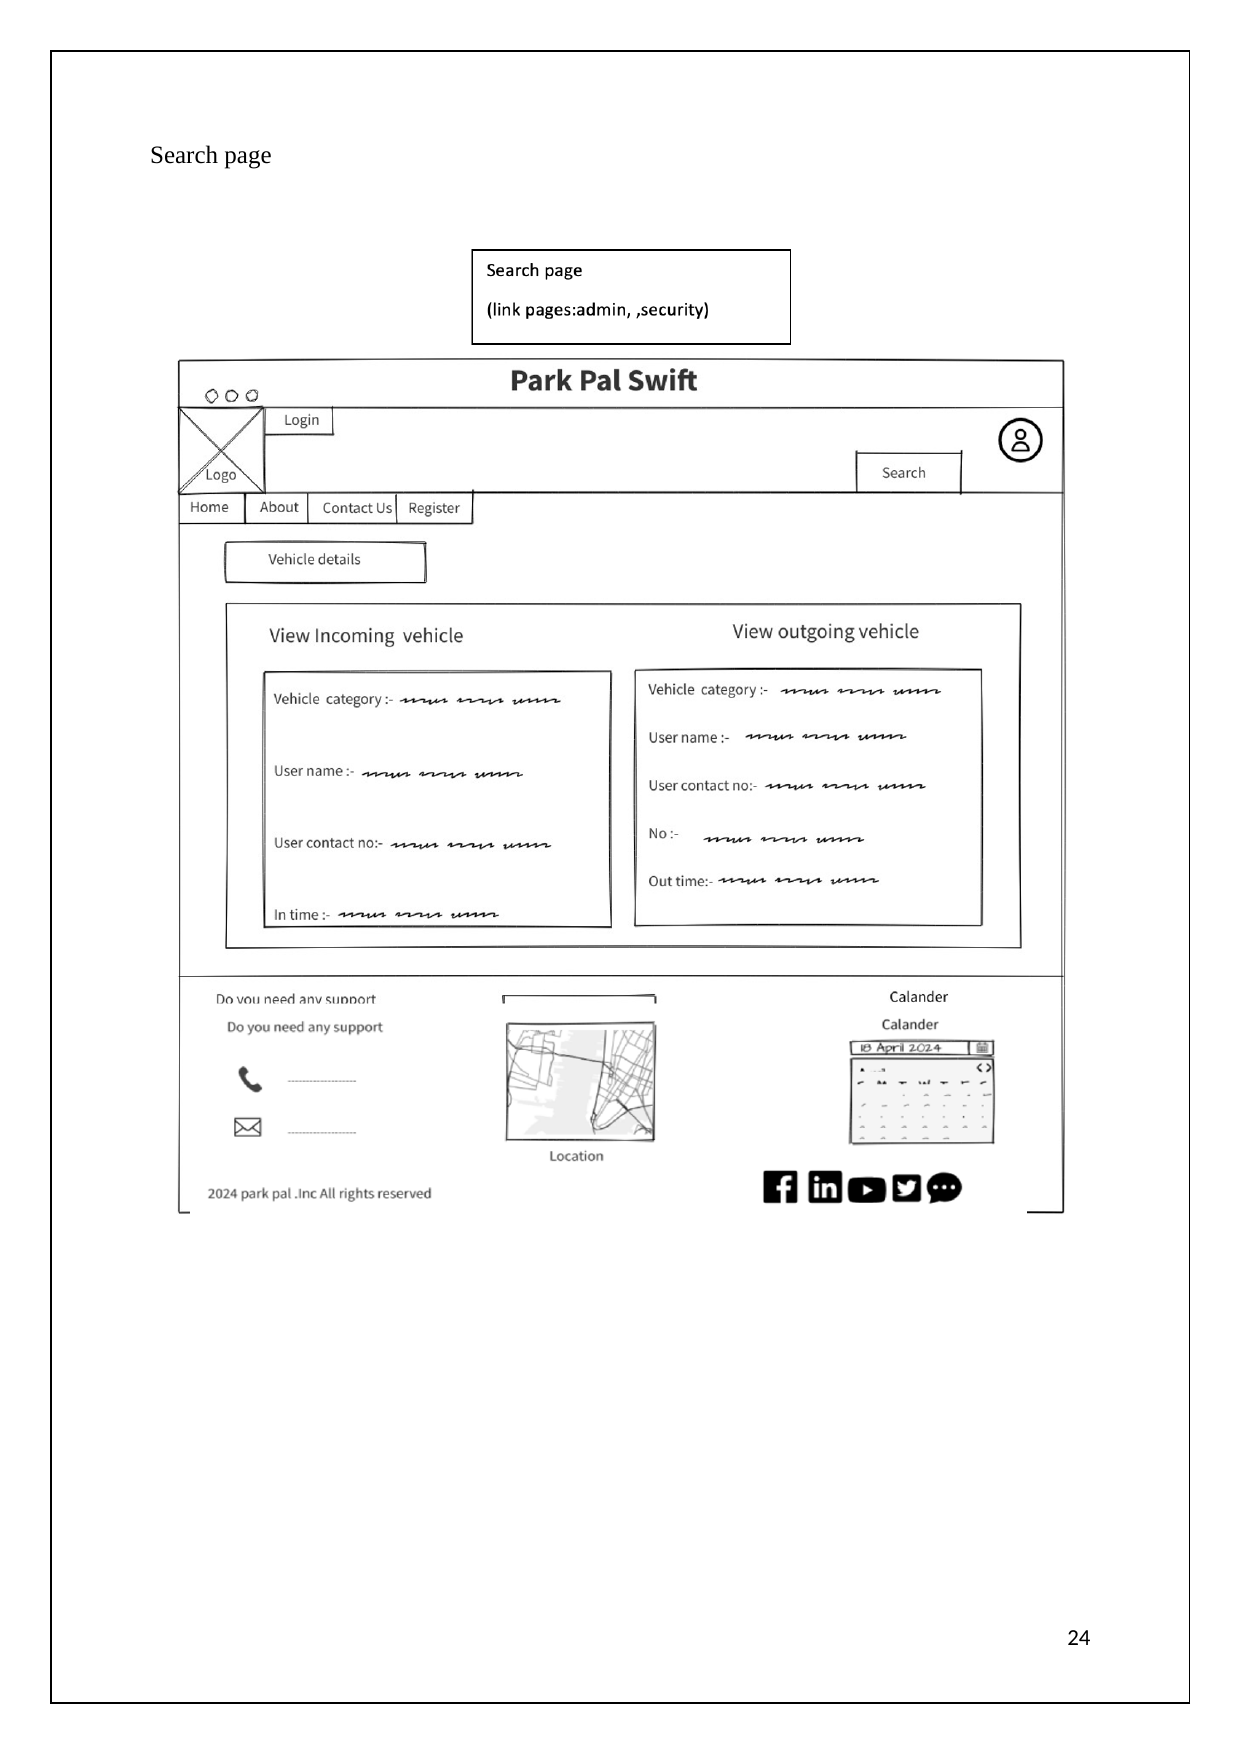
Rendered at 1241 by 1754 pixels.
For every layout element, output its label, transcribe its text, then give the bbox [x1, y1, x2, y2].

picture [150, 236, 1091, 1235]
text Search page [150, 141, 1090, 169]
